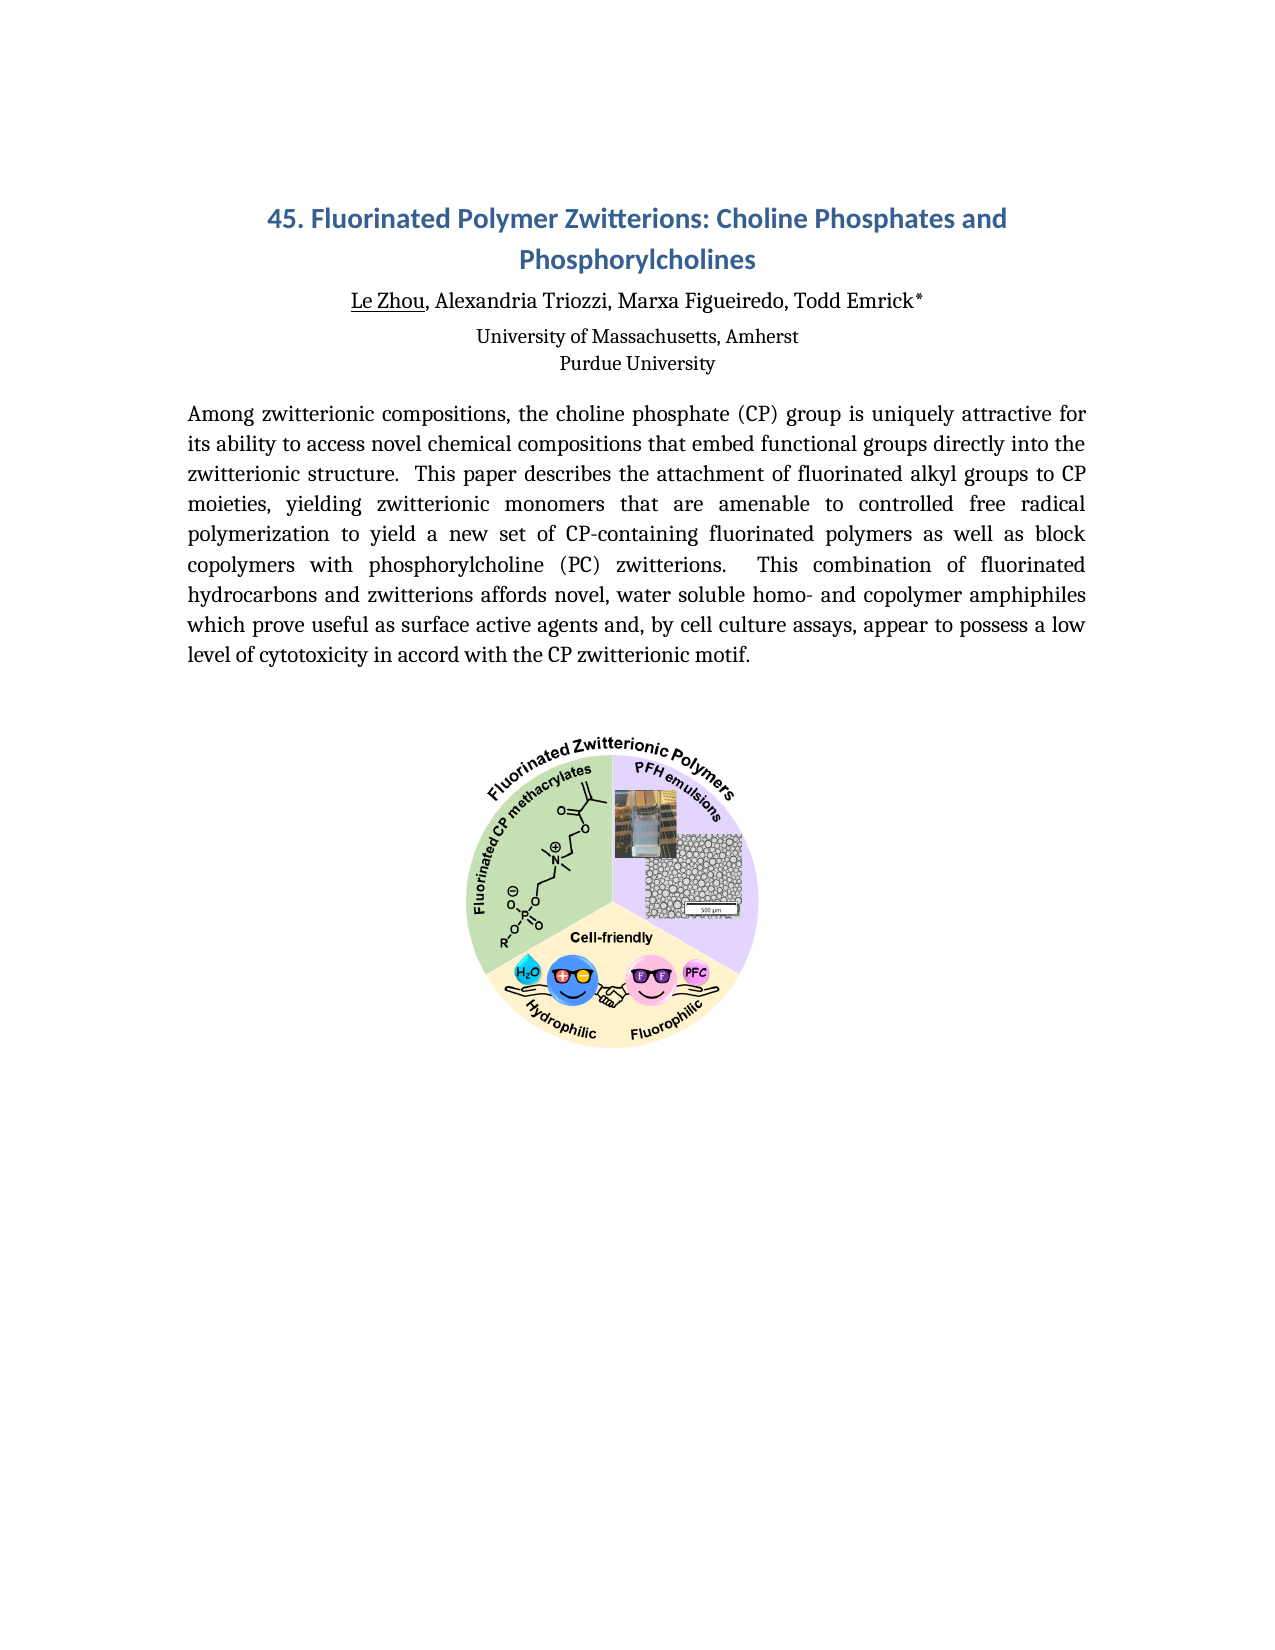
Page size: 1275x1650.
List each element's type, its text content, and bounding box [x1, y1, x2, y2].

text Among zwitterionic compositions, the choline phosphate (CP) group is uniquely attractive for its ability to access novel chemical compositions that embed functional groups directly into the zwitterionic structure. This paper describes the attachment of fluorinated alkyl groups to CP moieties, yielding zwitterionic monomers that are amenable to controlled free radical polymerization to yield a new set of CP-containing fluorinated polymers as well as block copolymers with phosphorylcholine (PC) zwitterions. This combination of fluorinated hydrocarbons and zwitterions affords novel, water soluble homo- and copolymer amphiphiles which prove useful as surface active agents and, by cell culture assays, appear to possess a low level of cytotoxicity in accord with the CP zwitterionic motif. [187, 400, 1087, 668]
text University of Massachusetts, Amherst Purdue University [187, 324, 1087, 376]
picture [300, 693, 976, 1073]
subtitle 45. Fluorinated Polymer Zwitterions: Choline Phosphates and Phosphorylcholines [187, 200, 1087, 277]
text Le Zhou, Alexandria Triozzi, Marxa Figueiredo, Todd Emrick* [187, 288, 1087, 314]
